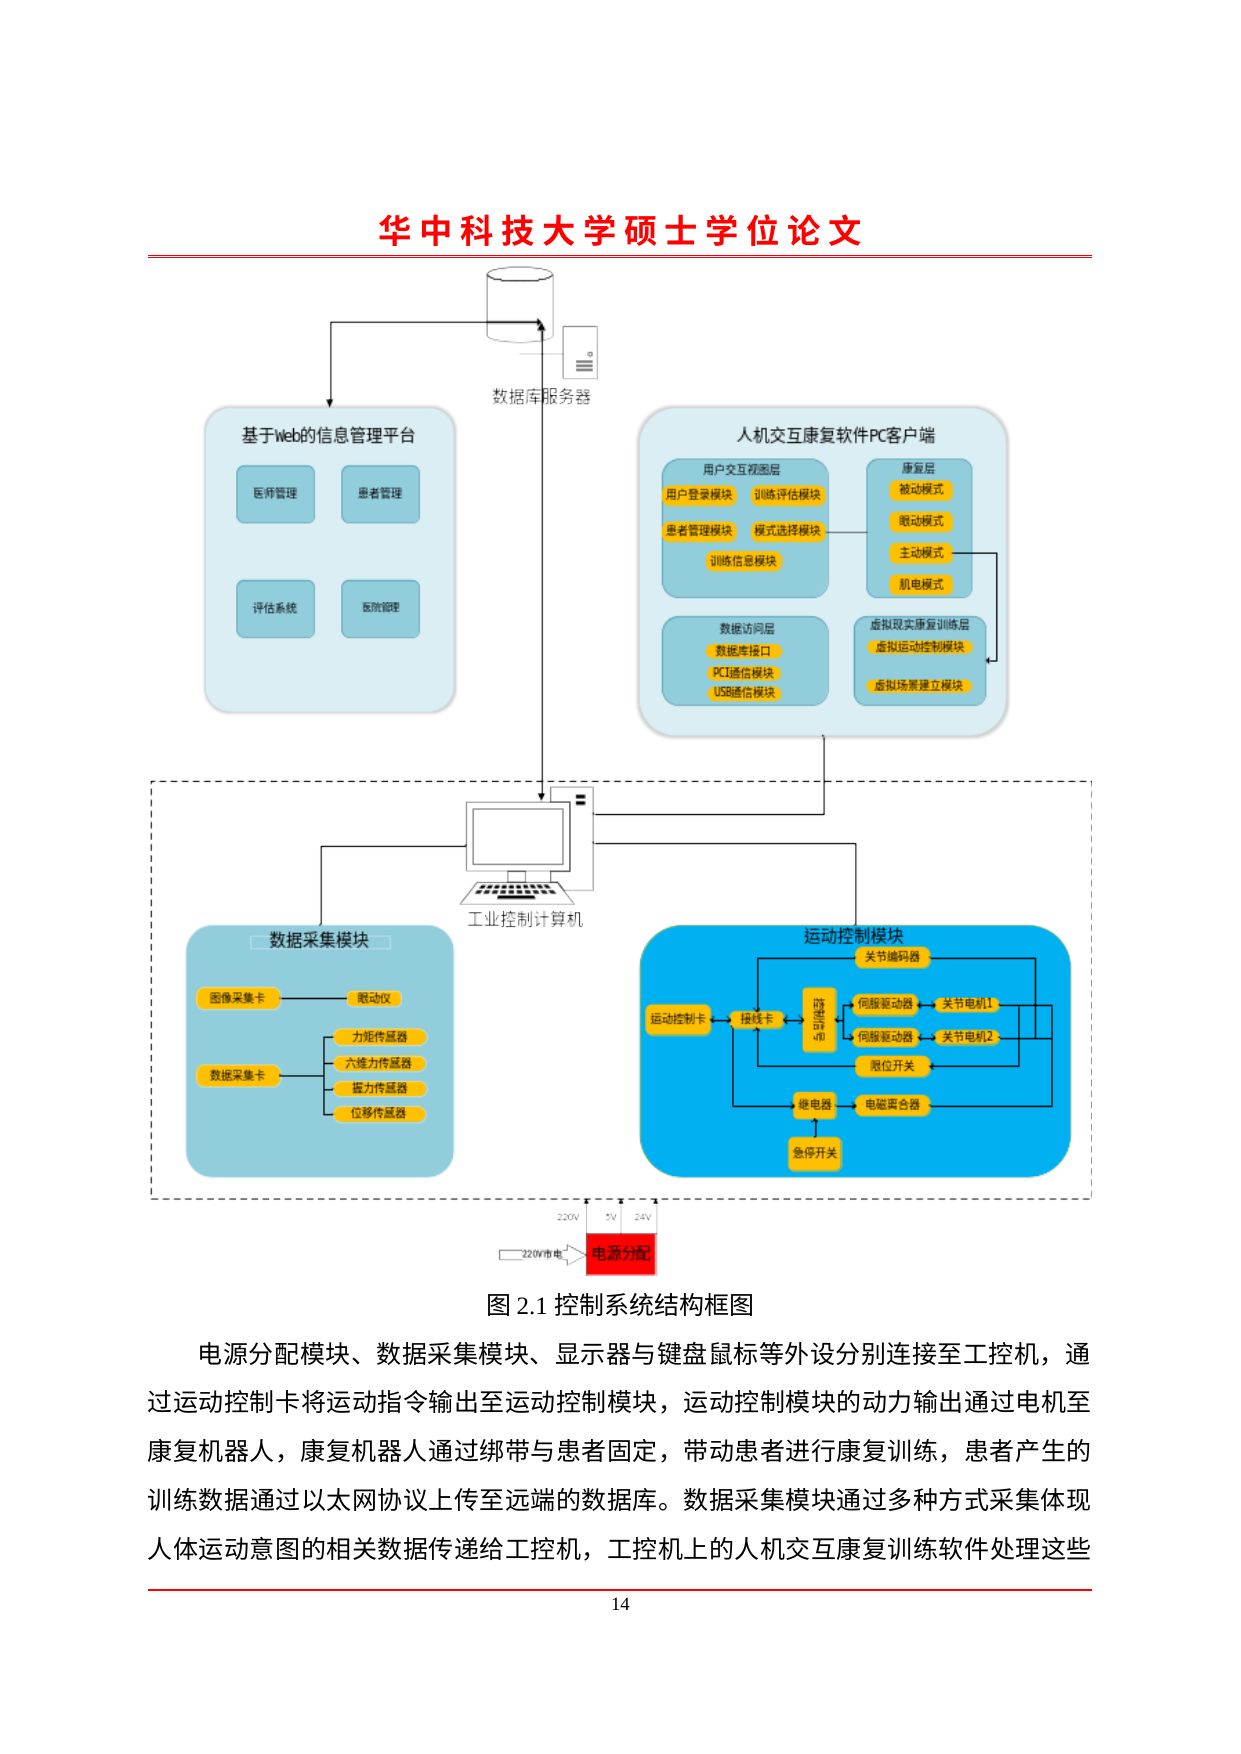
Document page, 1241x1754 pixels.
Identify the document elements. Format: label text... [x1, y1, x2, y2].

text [148, 1334, 1092, 1566]
text 图2.1 控制系统结构框图 [148, 1285, 1092, 1321]
